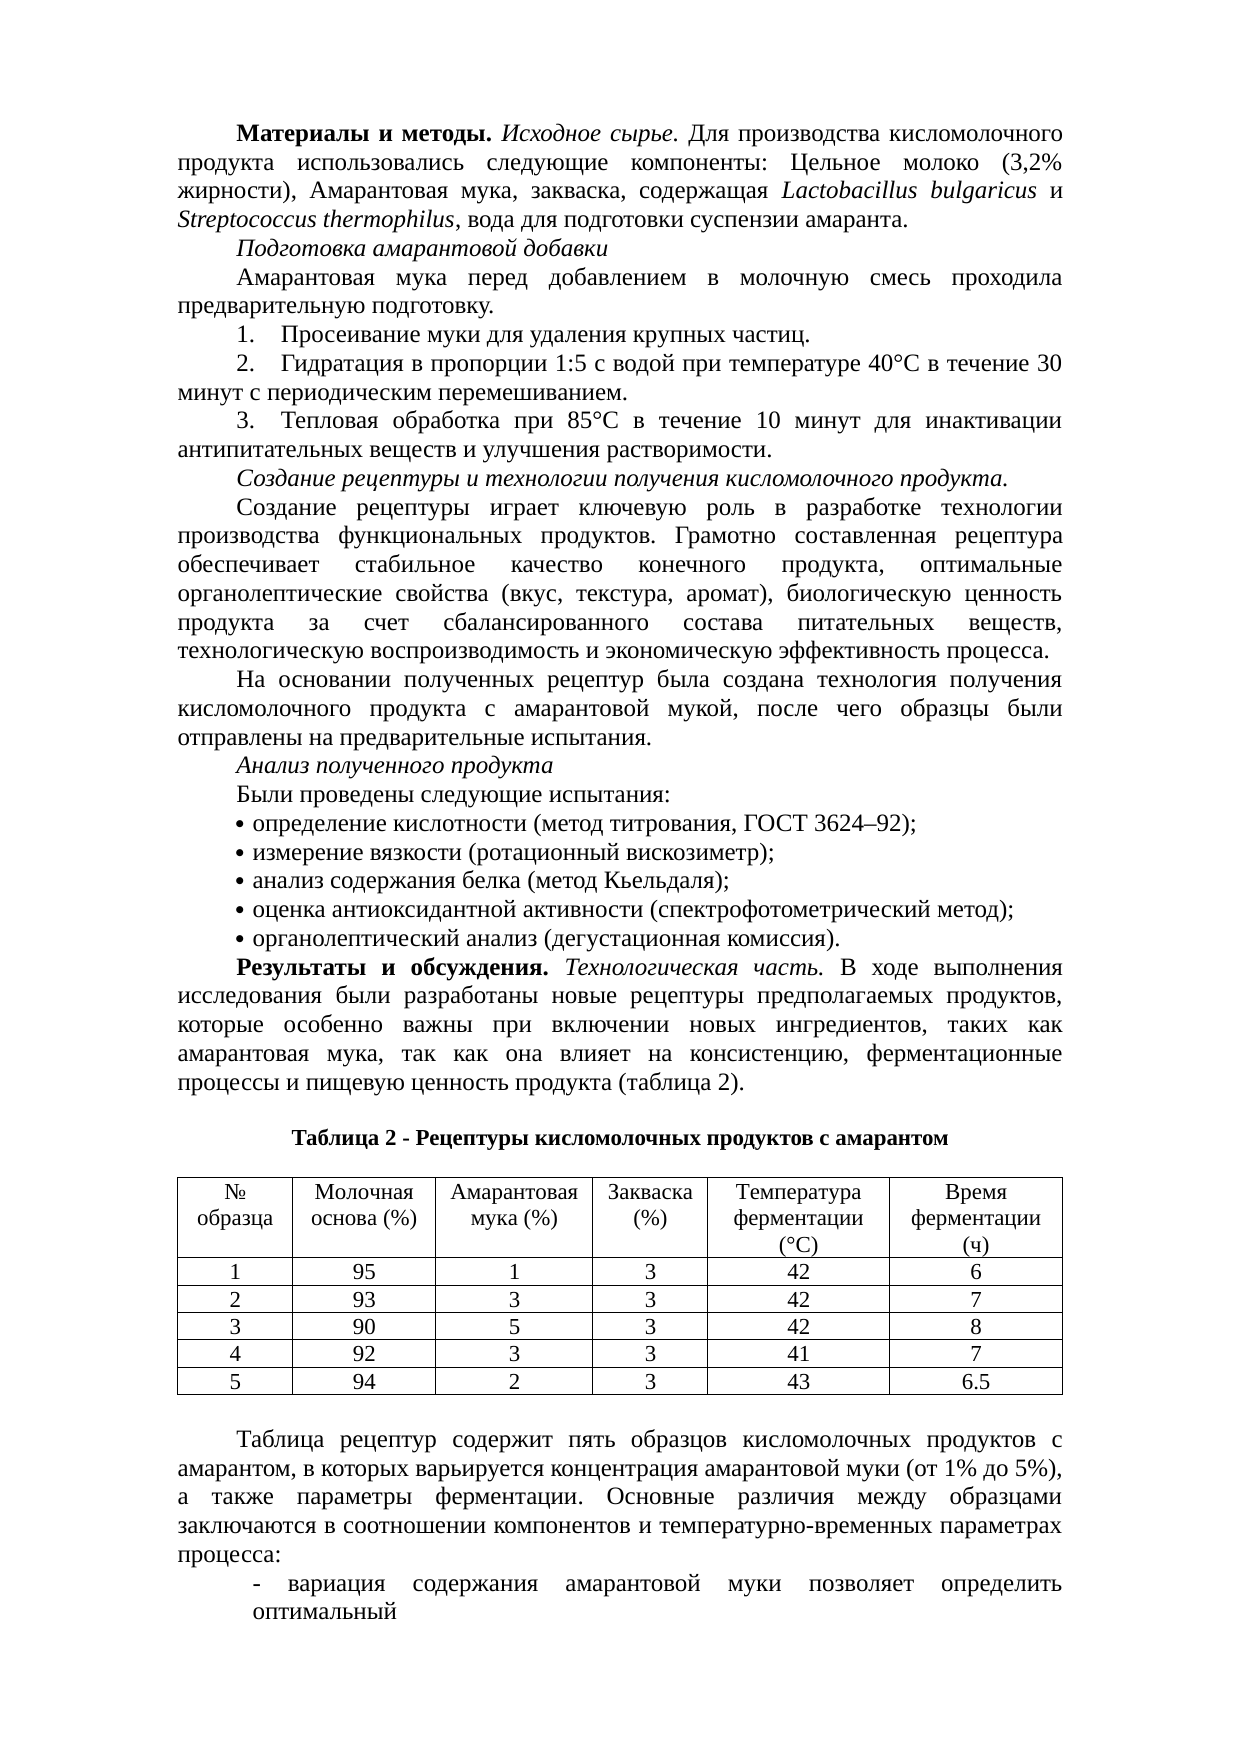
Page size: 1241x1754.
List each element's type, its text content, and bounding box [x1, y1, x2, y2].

list определение кислотности (метод титрования, ГОСТ 3624–92); [177, 808, 1063, 837]
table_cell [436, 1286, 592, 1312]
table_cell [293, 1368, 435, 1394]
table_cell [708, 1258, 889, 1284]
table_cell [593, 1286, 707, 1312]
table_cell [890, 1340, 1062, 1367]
list Гидратация в пропорции 1:5 с водой при температуре 40°C в течение 30 минут с периодическим перемешиванием. [177, 348, 1063, 406]
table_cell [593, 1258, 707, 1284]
list Тепловая обработка при 85°C в течение 10 минут для инактивации антипитательных веществ и улучшения растворимости. [177, 406, 1063, 463]
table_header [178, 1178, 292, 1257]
text На основании полученных рецептур была создана технология получения кисломолочного продукта с амарантовой мукой, после чего образцы были отправлены на предварительные испытания. [177, 664, 1063, 751]
text Таблица рецептур содержит пять образцов кисломолочных продуктов с амарантом, в которых варьируется концентрация амарантовой муки (от 1% до 5%), а также параметры ферментации. Основные различия между образцами заключаются в соотношении компонентов и температурно-временных параметрах процесса: [177, 1424, 1063, 1568]
text Создание рецептуры играет ключевую роль в разработке технологии производства функциональных продуктов. Грамотно составленная рецептура обеспечивает стабильное качество конечного продукта, оптимальные органолептические свойства (вкус, текстура, аромат), биологическую ценность продукта за счет сбалансированного состава питательных веществ, технологическую воспроизводимость и экономическую эффективность процесса. [177, 492, 1063, 664]
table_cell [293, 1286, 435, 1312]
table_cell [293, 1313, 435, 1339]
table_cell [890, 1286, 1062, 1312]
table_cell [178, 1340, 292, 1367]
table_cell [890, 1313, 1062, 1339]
list измерение вязкости (ротационный вискозиметр); [177, 837, 1063, 866]
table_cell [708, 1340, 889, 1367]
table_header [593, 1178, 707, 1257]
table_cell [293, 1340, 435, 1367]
list анализ содержания белка (метод Кьельдаля); [177, 866, 1063, 894]
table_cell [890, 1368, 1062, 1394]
text - вариация содержания амарантовой муки позволяет определить оптимальный [252, 1568, 1063, 1625]
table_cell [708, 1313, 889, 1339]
list Просеивание муки для удаления крупных частиц. [177, 319, 1063, 348]
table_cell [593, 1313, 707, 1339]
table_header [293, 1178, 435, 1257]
list оценка антиоксидантной активности (спектрофотометрический метод); [177, 894, 1063, 923]
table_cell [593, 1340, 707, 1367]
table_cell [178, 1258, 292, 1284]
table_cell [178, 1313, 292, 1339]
list органолептический анализ (дегустационная комиссия). [177, 923, 1063, 952]
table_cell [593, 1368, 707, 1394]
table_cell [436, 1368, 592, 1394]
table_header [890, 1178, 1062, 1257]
text Материалы и методы. Исходное сырье. Для производства кисломолочного продукта использовались следующие компоненты: Цельное молоко (3,2% жирности), Амарантовая мука, закваска, содержащая Lactobacillus bulgaricus и Streptococcus thermophilus, вода для подготовки суспензии амаранта. [177, 118, 1063, 233]
text Подготовка амарантовой добавки [177, 233, 1063, 262]
text Амарантовая мука перед добавлением в молочную смесь проходила предварительную подготовку. [177, 262, 1063, 319]
text Результаты и обсуждения. Технологическая часть. В ходе выполнения исследования были разработаны новые рецептуры предполагаемых продуктов, которые особенно важны при включении новых ингредиентов, таких как амарантовая мука, так как она влияет на консистенцию, ферментационные процессы и пищевую ценность продукта (таблица 2). [177, 952, 1063, 1096]
text Анализ полученного продукта [177, 751, 1063, 779]
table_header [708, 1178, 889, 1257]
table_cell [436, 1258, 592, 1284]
text Создание рецептуры и технологии получения кисломолочного продукта. [177, 463, 1063, 492]
text Таблица 2 - Рецептуры кисломолочных продуктов с амарантом [177, 1124, 1063, 1151]
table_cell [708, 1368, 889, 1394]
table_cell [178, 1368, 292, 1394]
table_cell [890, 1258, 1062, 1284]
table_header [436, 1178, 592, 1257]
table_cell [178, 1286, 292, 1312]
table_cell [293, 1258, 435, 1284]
text Были проведены следующие испытания: [177, 779, 1063, 808]
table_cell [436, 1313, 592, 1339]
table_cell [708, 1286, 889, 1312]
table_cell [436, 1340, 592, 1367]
